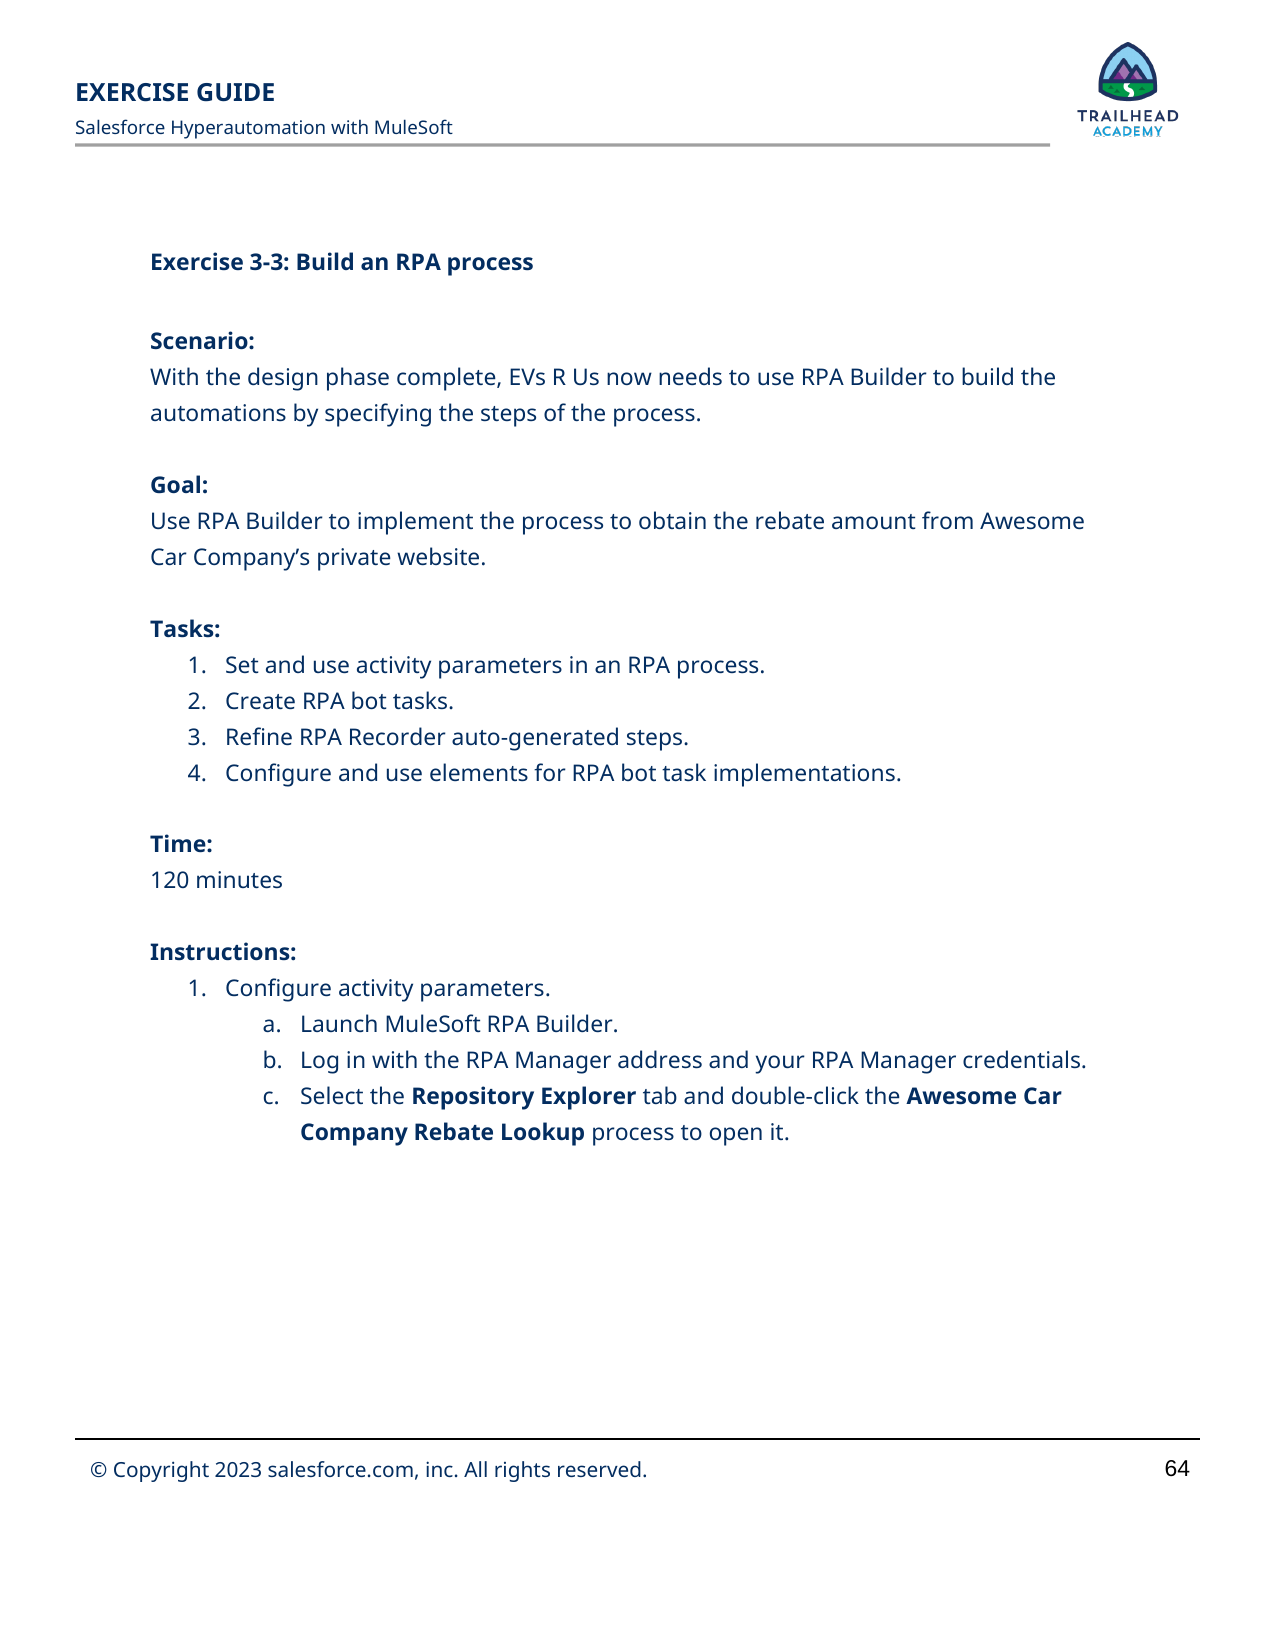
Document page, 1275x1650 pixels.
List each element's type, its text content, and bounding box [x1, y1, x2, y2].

text 120 minutes [150, 864, 1125, 896]
text With the design phase complete, EVs R Us now needs to use RPA Builder to build the automations by specifying the steps of the process. [150, 361, 1125, 428]
list Set and use activity parameters in an RPA process. [187, 649, 1125, 680]
picture [1076, 41, 1179, 137]
list Configure and use elements for RPA bot task implementations. [187, 756, 1125, 788]
subtitle Exercise 3-3: Build an RPA process [150, 246, 1125, 277]
list Create RPA bot tasks. [187, 684, 1125, 716]
list Select the Repository Explorer tab and double-click the Awesome Car Company Rebate Lookup process to open it. [262, 1080, 1125, 1147]
text Goal: [150, 469, 1125, 500]
text Instructions: [150, 936, 1125, 967]
text Time: [150, 828, 1125, 859]
text Scenario: [150, 325, 1125, 356]
list Refine RPA Recorder auto-generated steps. [187, 721, 1125, 752]
text Tasks: [150, 613, 1125, 644]
list Launch MuleSoft RPA Builder. [262, 1008, 1125, 1039]
list Configure activity parameters. [187, 972, 1125, 1003]
text Use RPA Builder to implement the process to obtain the rebate amount from Awesome Car Company’s private website. [150, 505, 1125, 572]
list Log in with the RPA Manager address and your RPA Manager credentials. [262, 1044, 1125, 1075]
